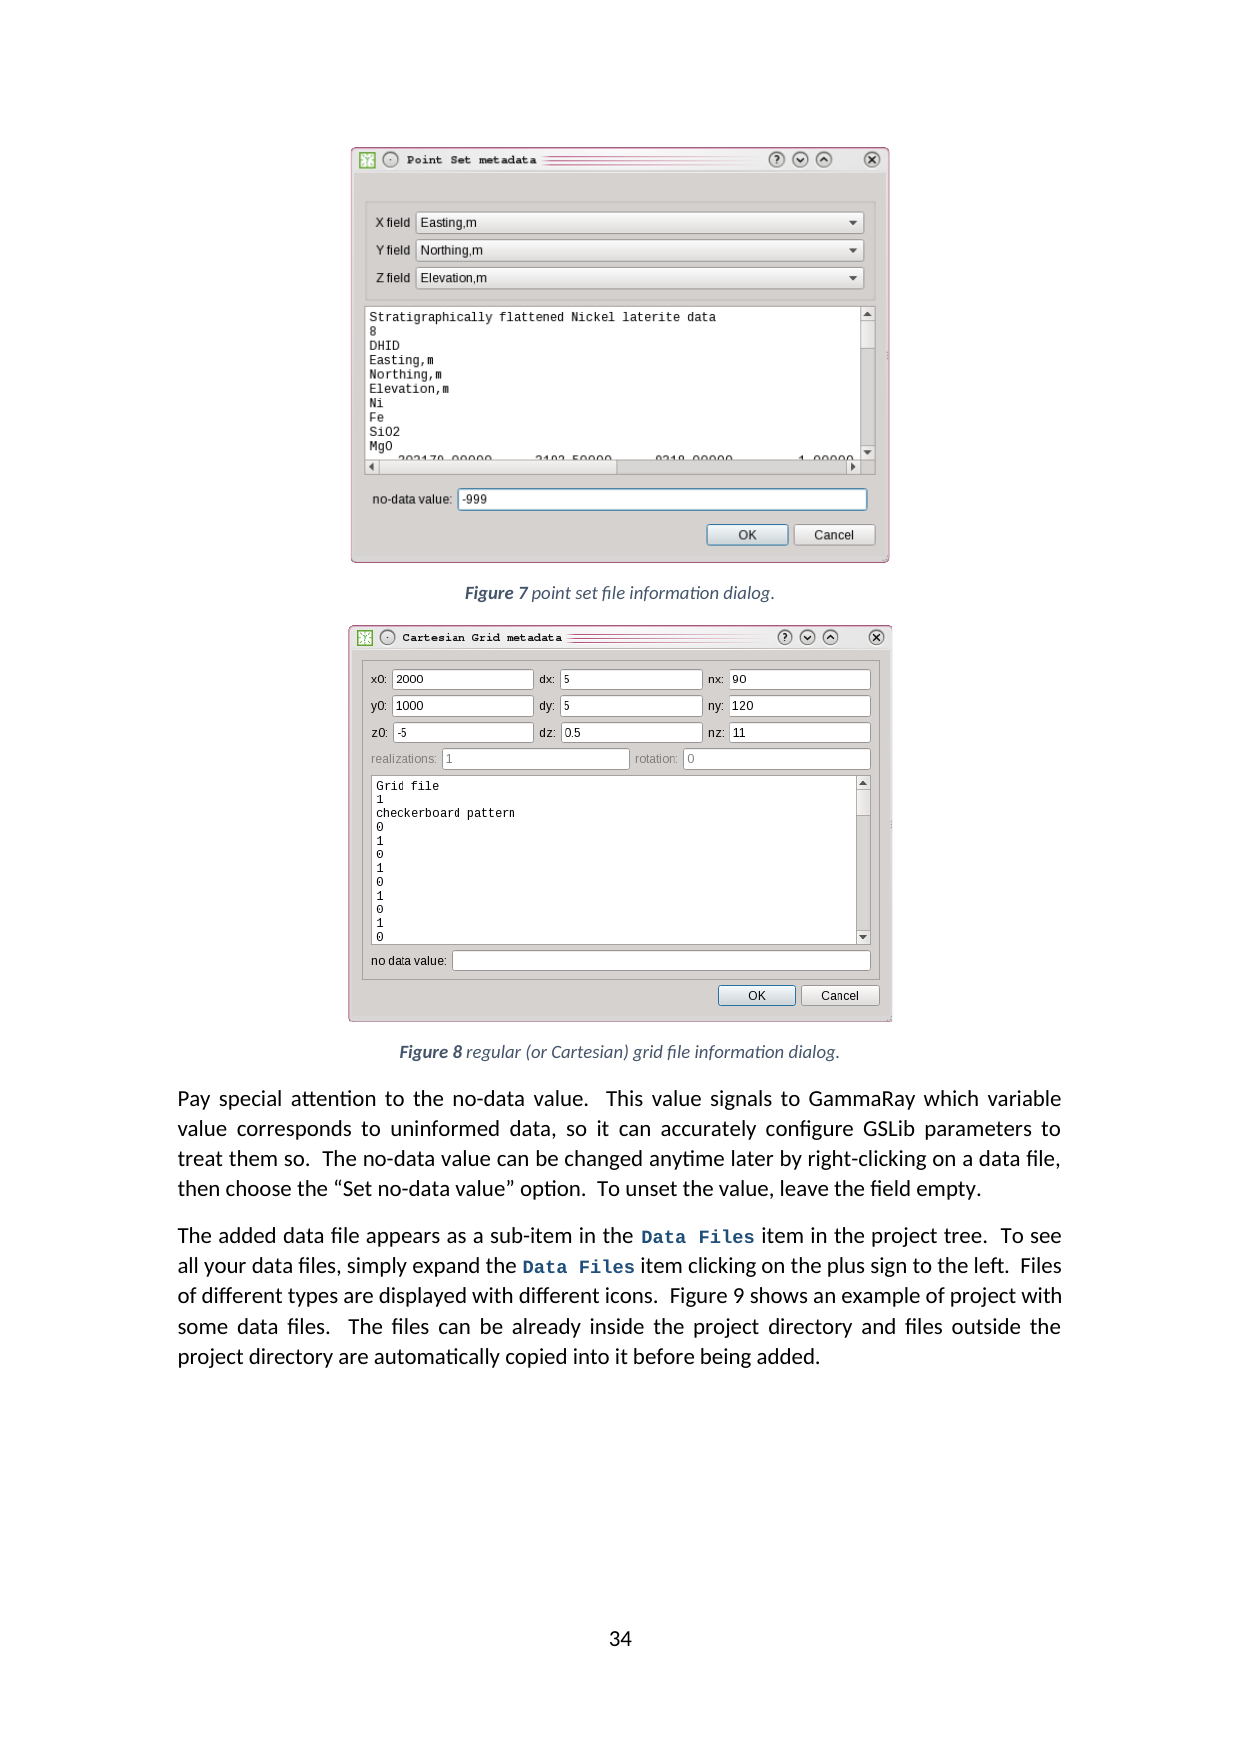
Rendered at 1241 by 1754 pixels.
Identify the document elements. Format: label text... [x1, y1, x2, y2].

text Pay special attention to the no-data value. This value signals to GammaRay which variable value corresponds to uninformed data, so it can accurately configure GSLib parameters to treat them so. The no-data value can be changed anytime later by right-clicking on a data file, then choose the “Set no-data value” option. To unset the value, leave the field empty. [177, 1084, 1063, 1202]
text Figure 7 point set file information dialog. [177, 581, 1063, 604]
picture [348, 625, 893, 1022]
text Figure 8 regular (or Cartesian) grid file information dialog. [177, 1040, 1063, 1063]
picture [350, 147, 890, 563]
text The added data file appears as a sub-item in the Data Files item in the project tree. To see all your data files, simply expand the Data Files item clicking on the plus sign to the left. Files of different types are displayed with different icons. Figure 9 shows an example of project with some data files. The files can be already inside the project directory and files outside the project directory are automatically copied into it before being added. [177, 1221, 1063, 1370]
